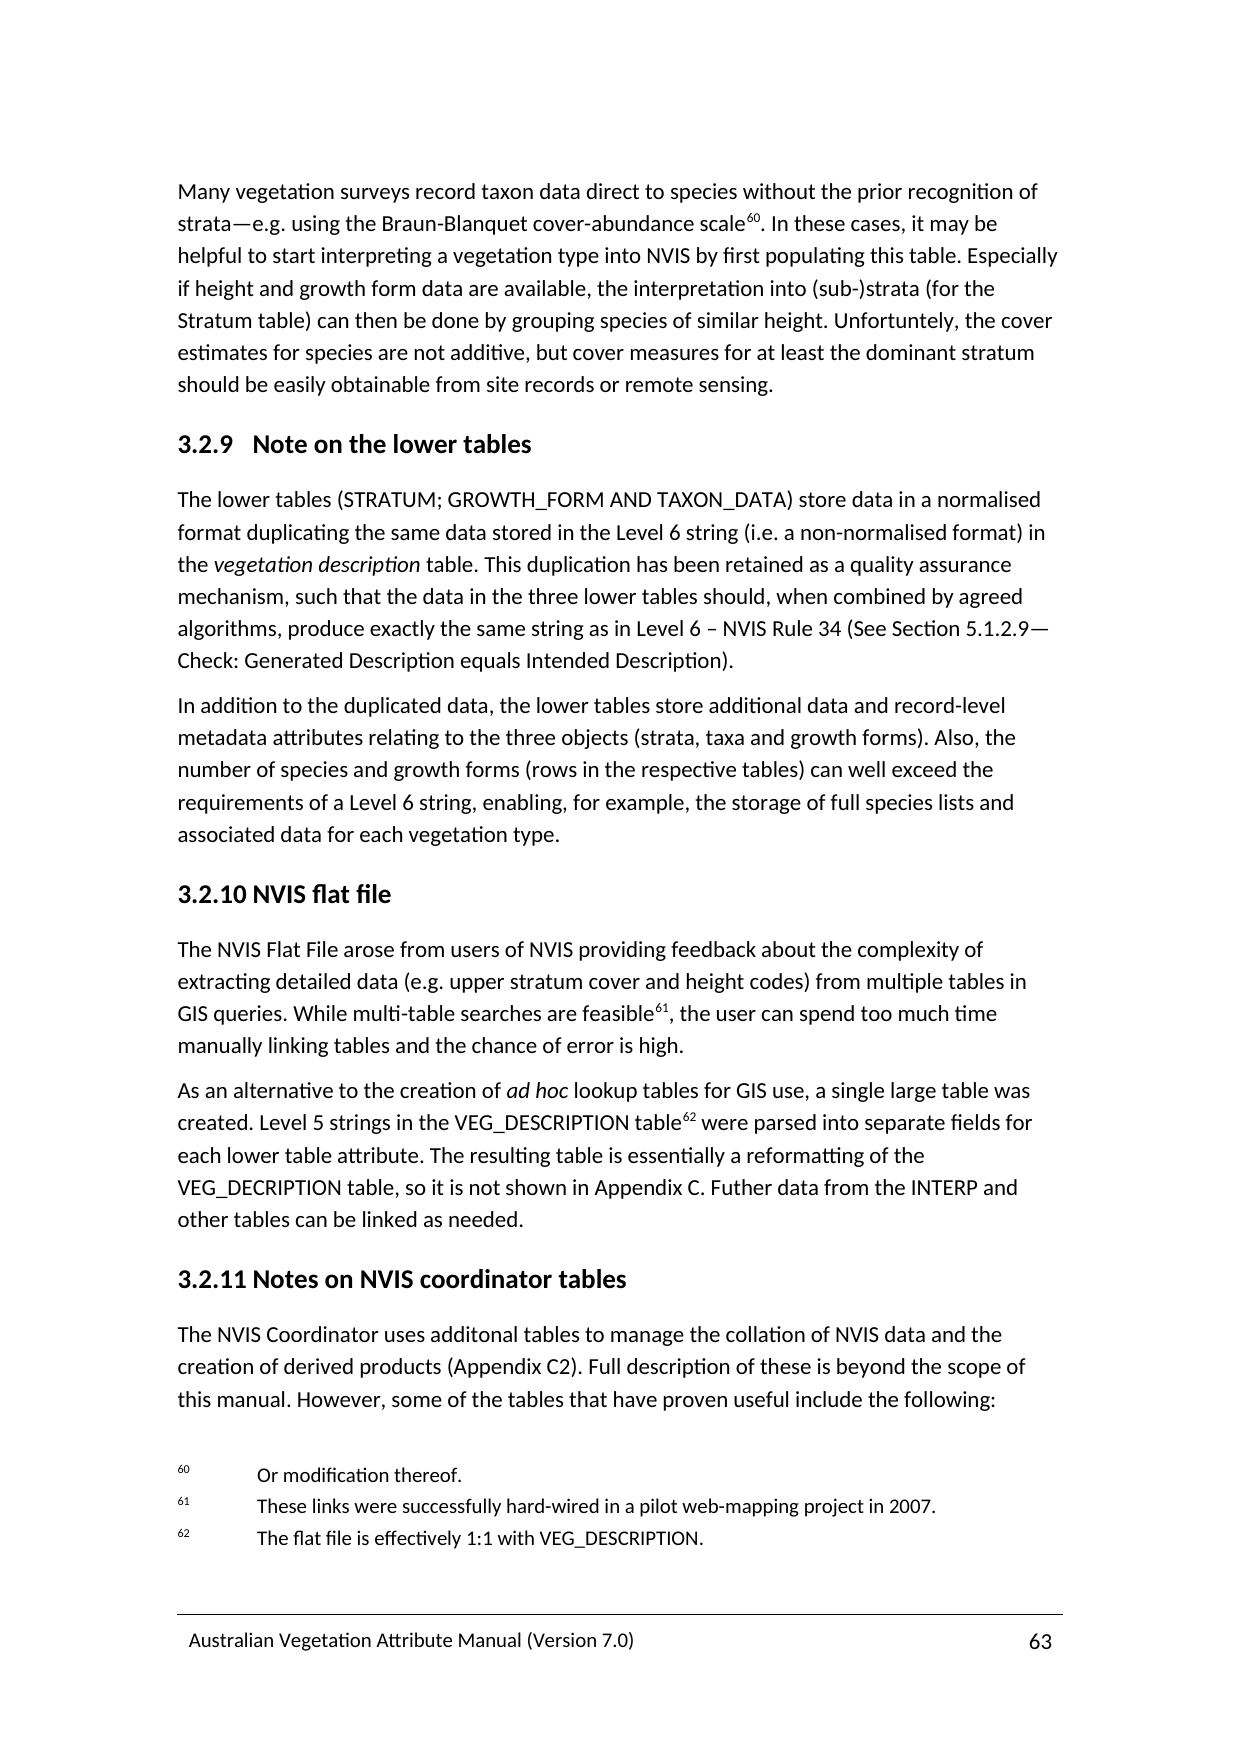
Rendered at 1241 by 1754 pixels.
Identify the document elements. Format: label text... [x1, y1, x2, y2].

subtitle 3.2.10 NVIS flat file [177, 877, 1063, 910]
text As an alternative to the creation of ad hoc lookup tables for GIS use, a single large table was created. Level 5 strings in the VEG_DESCRIPTION table were parsed into separate fields for each lower table attribute. The resulting table is essentially a reformatting of the VEG_DECRIPTION table, so it is not shown in Appendix C. Futher data from the INTERP and other tables can be linked as needed. [177, 1076, 1063, 1233]
text Many vegetation surveys record taxon data direct to species without the prior recognition of strata—e.g. using the Braun-Blanquet cover-abundance scale. In these cases, it may be helpful to start interpreting a vegetation type into NVIS by first populating this table. Especially if height and growth form data are available, the interpretation into (sub-)strata (for the Stratum table) can then be done by grouping species of similar height. Unfortuntely, the cover estimates for species are not additive, but cover measures for at least the dominant stratum should be easily obtainable from site records or remote sensing. [177, 177, 1063, 398]
text The lower tables (STRATUM; GROWTH_FORM AND TAXON_DATA) store data in a normalised format duplicating the same data stored in the Level 6 string (i.e. a non-normalised format) in the vegetation description table. This duplication has been retained as a quality assurance mechanism, such that the data in the three lower tables should, when combined by agreed algorithms, produce exactly the same string as in Level 6 – NVIS Rule 34 (See Section 5.1.2.9— Check: Generated Description equals Intended Description). [177, 486, 1063, 674]
subtitle 3.2.11 Notes on NVIS coordinator tables [177, 1262, 1063, 1295]
subtitle 3.2.9 Note on the lower tables [177, 427, 1063, 461]
text The NVIS Coordinator uses additonal tables to manage the collation of NVIS data and the creation of derived products (Appendix C2). Full description of these is beyond the scope of this manual. However, some of the tables that have proven useful include the following: [177, 1320, 1063, 1413]
text In addition to the duplicated data, the lower tables store additional data and record-level metadata attributes relating to the three objects (strata, taxa and growth forms). Also, the number of species and growth forms (rows in the respective tables) can well exceed the requirements of a Level 6 string, enabling, for example, the storage of full species lists and associated data for each vegetation type. [177, 691, 1063, 848]
text The NVIS Flat File arose from users of NVIS providing feedback about the complexity of extracting detailed data (e.g. upper stratum cover and height codes) from multiple tables in GIS queries. While multi-table searches are feasible, the user can spend too much time manually linking tables and the chance of error is high. [177, 935, 1063, 1060]
